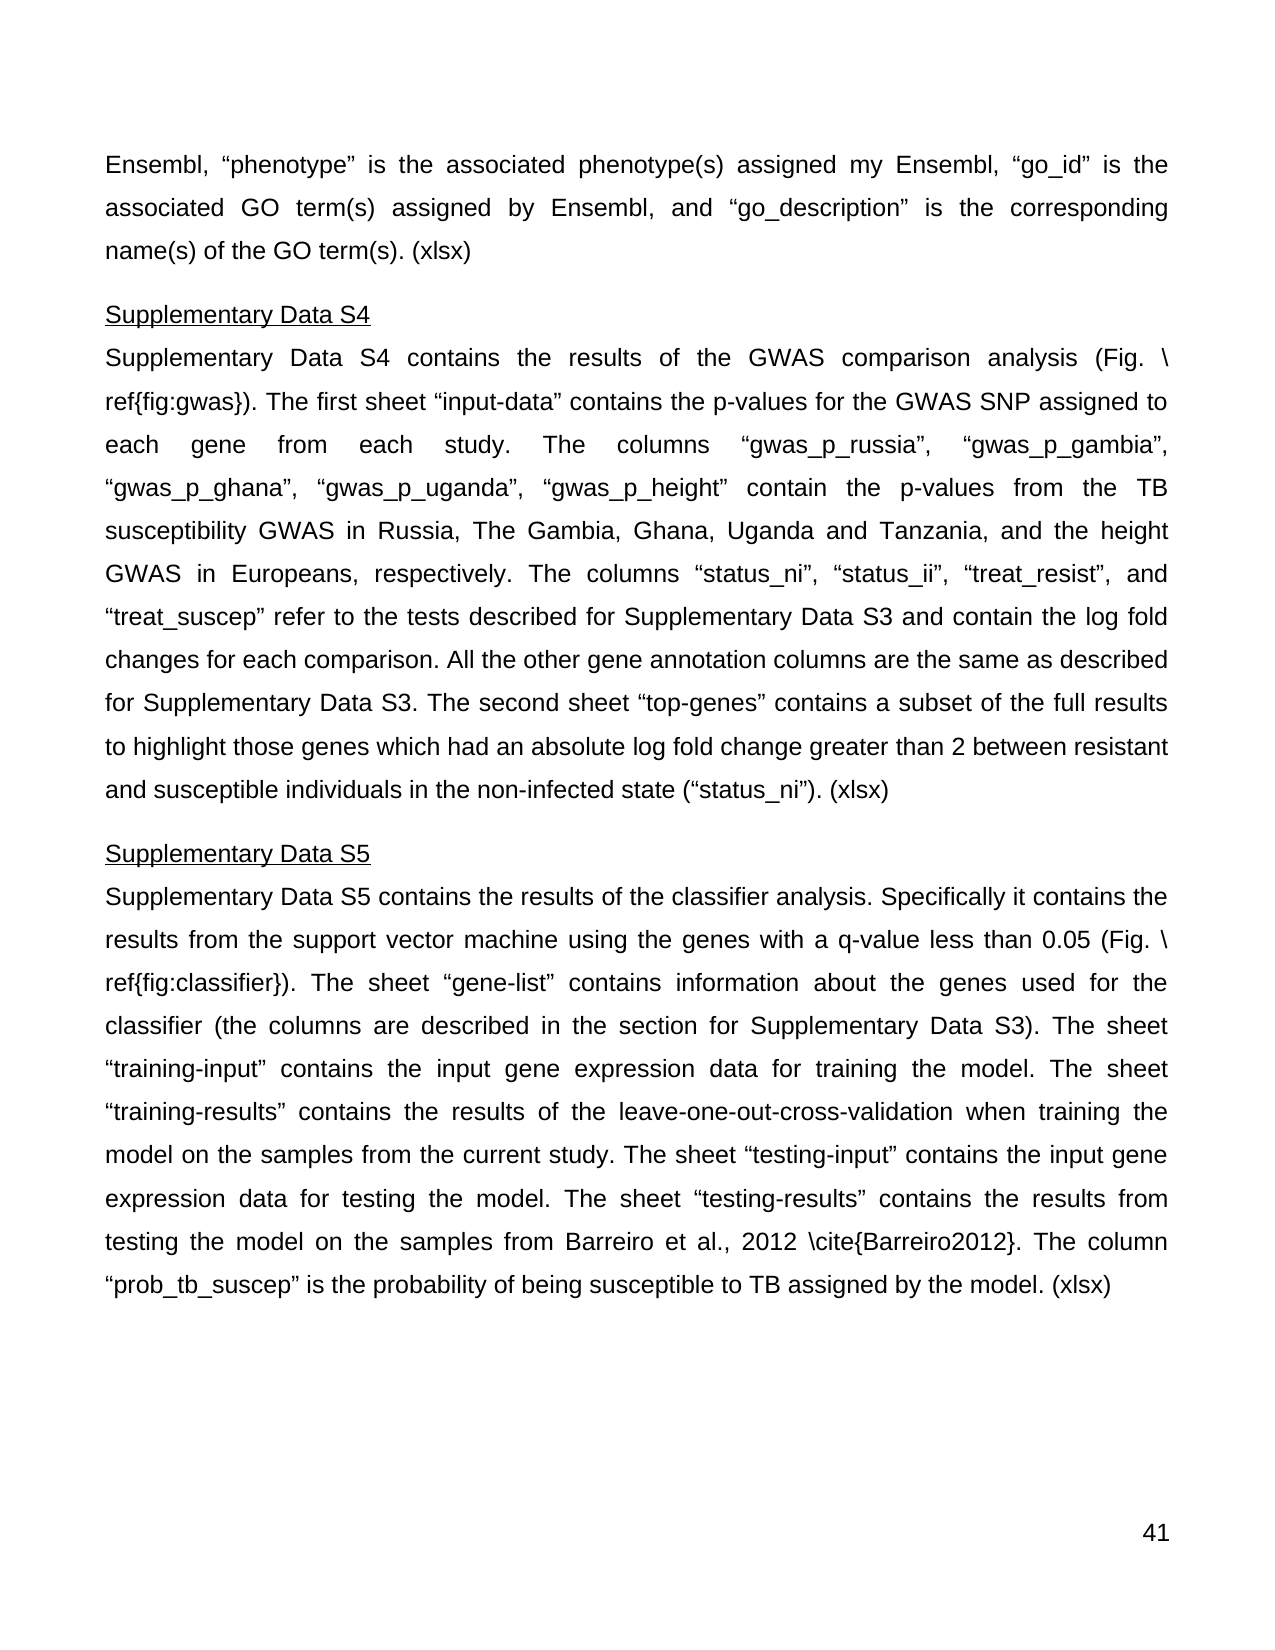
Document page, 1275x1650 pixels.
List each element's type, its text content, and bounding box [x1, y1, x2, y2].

subtitle Supplementary Data S4 [105, 300, 1170, 329]
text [105, 150, 1170, 265]
text Supplementary Data S4 contains the results of the GWAS comparison analysis (Fig. \ref{fig:gwas}). The first sheet “input-data” contains the p-values for the GWAS SNP assigned to each gene from each study. The columns “gwas_p_russia”, “gwas_p_gambia”, “gwas_p_ghana”, “gwas_p_uganda”, “gwas_p_height” contain the p-values from the TB susceptibility GWAS in Russia, The Gambia, Ghana, Uganda and Tanzania, and the height GWAS in Europeans, respectively. The columns “status_ni”, “status_ii”, “treat_resist”, and “treat_suscep” refer to the tests described for Supplementary Data S3 and contain the log fold changes for each comparison. All the other gene annotation columns are the same as described for Supplementary Data S3. The second sheet “top-genes” contains a subset of the full results to highlight those genes which had an absolute log fold change greater than 2 between resistant and susceptible individuals in the non-infected state (“status_ni”). (xlsx) [105, 343, 1170, 803]
subtitle Supplementary Data S5 [105, 838, 1170, 867]
text Supplementary Data S5 contains the results of the classifier analysis. Specifically it contains the results from the support vector machine using the genes with a q-value less than 0.05 (Fig. \ref{fig:classifier}). The sheet “gene-list” contains information about the genes used for the classifier (the columns are described in the section for Supplementary Data S3). The sheet “training-input” contains the input gene expression data for training the model. The sheet “training-results” contains the results of the leave-one-out-cross-validation when training the model on the samples from the current study. The sheet “testing-input” contains the input gene expression data for testing the model. The sheet “testing-results” contains the results from testing the model on the samples from Barreiro et al., 2012 \cite{Barreiro2012}. The column “prob_tb_suscep” is the probability of being susceptible to TB assigned by the model. (xlsx) [105, 882, 1170, 1298]
